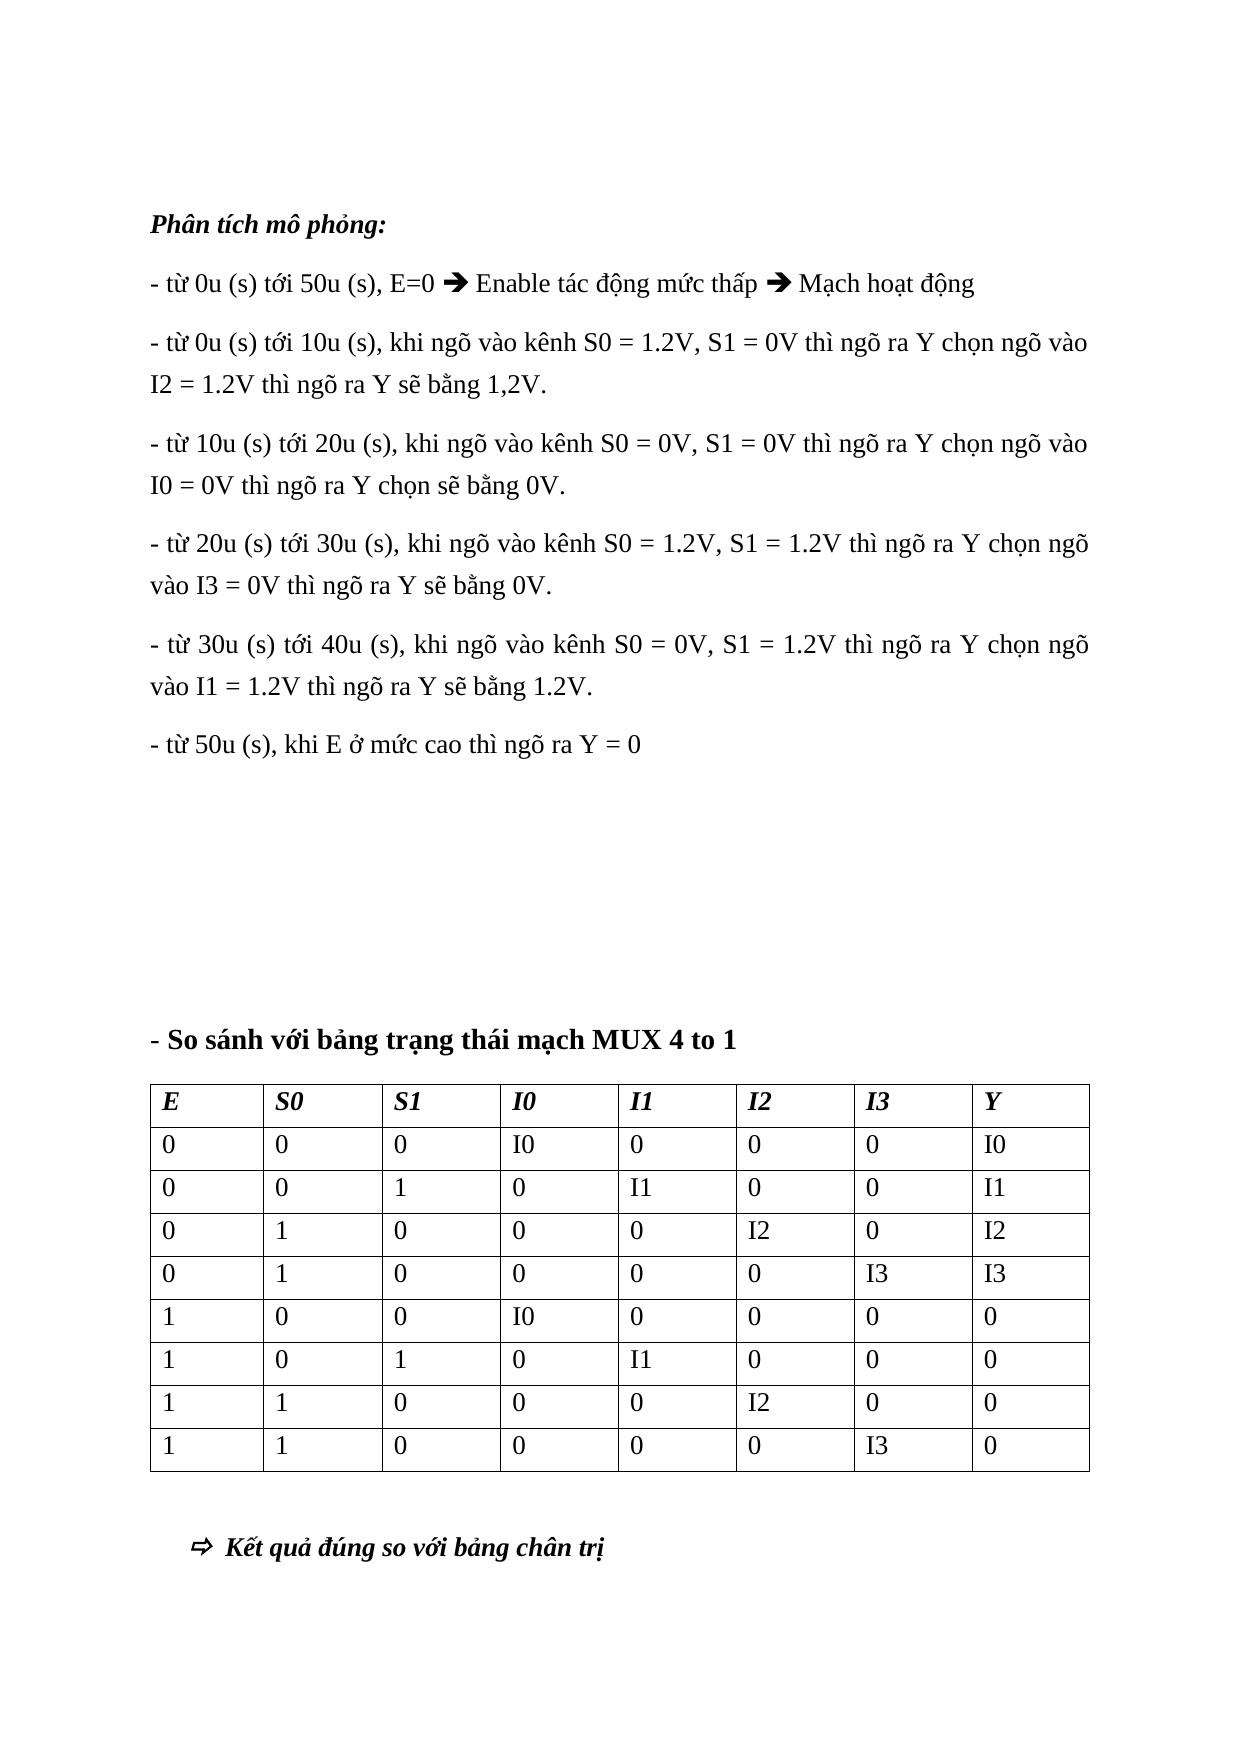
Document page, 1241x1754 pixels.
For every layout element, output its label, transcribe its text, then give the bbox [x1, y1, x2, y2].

table_cell 1 [151, 1429, 263, 1471]
table_cell 1 [264, 1386, 382, 1428]
text - từ 30u (s) tới 40u (s), khi ngõ vào kênh S0 = 0V, S1 = 1.2V thì ngõ ra Y chọn ngõ vào I1 = 1.2V thì ngõ ra Y sẽ bằng 1.2V. [150, 628, 1090, 701]
table_cell 0 [151, 1128, 263, 1170]
table_cell 0 [501, 1386, 618, 1428]
table_cell 0 [501, 1214, 618, 1256]
table_cell 0 [855, 1128, 972, 1170]
table_header I1 [619, 1085, 736, 1127]
table_cell 1 [264, 1429, 382, 1471]
table_header S0 [264, 1085, 382, 1127]
table_cell 0 [619, 1128, 736, 1170]
list Kết quả đúng so với bảng chân trị [187, 1531, 1090, 1562]
table_cell 0 [855, 1300, 972, 1342]
table_cell 0 [737, 1128, 854, 1170]
table_cell I0 [501, 1128, 618, 1170]
table_cell 0 [855, 1214, 972, 1256]
table_cell I3 [855, 1429, 972, 1471]
table_cell 0 [501, 1343, 618, 1385]
table_header Y [973, 1085, 1089, 1127]
table_cell I1 [973, 1171, 1089, 1213]
table_cell 0 [151, 1214, 263, 1256]
table_cell 0 [973, 1429, 1089, 1471]
table_cell 1 [151, 1343, 263, 1385]
table_cell 0 [383, 1300, 500, 1342]
text - từ 10u (s) tới 20u (s), khi ngõ vào kênh S0 = 0V, S1 = 0V thì ngõ ra Y chọn ngõ vào I0 = 0V thì ngõ ra Y chọn sẽ bằng 0V. [150, 427, 1090, 500]
table_cell 0 [264, 1343, 382, 1385]
table_cell 1 [383, 1343, 500, 1385]
table_cell 0 [264, 1300, 382, 1342]
table_cell 0 [855, 1386, 972, 1428]
table_cell 0 [619, 1386, 736, 1428]
table_cell I2 [737, 1214, 854, 1256]
table_cell 0 [383, 1257, 500, 1299]
table_cell 1 [264, 1257, 382, 1299]
text - từ 50u (s), khi E ở mức cao thì ngõ ra Y = 0 [150, 729, 1090, 760]
table_cell 0 [619, 1300, 736, 1342]
table_cell I1 [619, 1343, 736, 1385]
table_cell I2 [973, 1214, 1089, 1256]
table_cell 0 [973, 1300, 1089, 1342]
table_cell 0 [855, 1343, 972, 1385]
table_cell 0 [383, 1429, 500, 1471]
table_cell I1 [619, 1171, 736, 1213]
table_header S1 [383, 1085, 500, 1127]
table_cell 0 [973, 1343, 1089, 1385]
table_cell 0 [383, 1128, 500, 1170]
table_cell I2 [737, 1386, 854, 1428]
text - So sánh với bảng trạng thái mạch MUX 4 to 1 [150, 1022, 1090, 1055]
table_cell I0 [501, 1300, 618, 1342]
table_cell I3 [973, 1257, 1089, 1299]
table_header I3 [855, 1085, 972, 1127]
table_header I2 [737, 1085, 854, 1127]
text - từ 0u (s) tới 50u (s), E=0 Enable tác động mức thấp Mạch hoạt động [150, 267, 1090, 298]
table_cell 0 [737, 1429, 854, 1471]
text - từ 0u (s) tới 10u (s), khi ngõ vào kênh S0 = 1.2V, S1 = 0V thì ngõ ra Y chọn ngõ vào I2 = 1.2V thì ngõ ra Y sẽ bằng 1,2V. [150, 326, 1090, 399]
table_cell 0 [501, 1429, 618, 1471]
table_cell 0 [737, 1171, 854, 1213]
table_cell 0 [501, 1257, 618, 1299]
table_cell 0 [151, 1171, 263, 1213]
table_cell 0 [973, 1386, 1089, 1428]
table_cell 0 [619, 1429, 736, 1471]
table_cell I0 [973, 1128, 1089, 1170]
table_cell 0 [383, 1386, 500, 1428]
text - từ 20u (s) tới 30u (s), khi ngõ vào kênh S0 = 1.2V, S1 = 1.2V thì ngõ ra Y chọn ngõ vào I3 = 0V thì ngõ ra Y sẽ bằng 0V. [150, 527, 1090, 601]
table_cell 0 [855, 1171, 972, 1213]
table_cell 1 [383, 1171, 500, 1213]
table_cell I3 [855, 1257, 972, 1299]
table_cell 0 [619, 1214, 736, 1256]
table_cell 1 [151, 1386, 263, 1428]
table_cell 0 [619, 1257, 736, 1299]
table_cell 0 [151, 1257, 263, 1299]
table_cell 0 [264, 1128, 382, 1170]
table_header I0 [501, 1085, 618, 1127]
table_header E [151, 1085, 263, 1127]
table_cell 1 [264, 1214, 382, 1256]
table_cell 0 [264, 1171, 382, 1213]
table_cell 0 [737, 1343, 854, 1385]
table_cell 0 [737, 1300, 854, 1342]
table_cell 1 [151, 1300, 263, 1342]
table_cell 0 [501, 1171, 618, 1213]
text Phân tích mô phỏng: [150, 209, 1090, 240]
table_cell 0 [737, 1257, 854, 1299]
table_cell 0 [383, 1214, 500, 1256]
